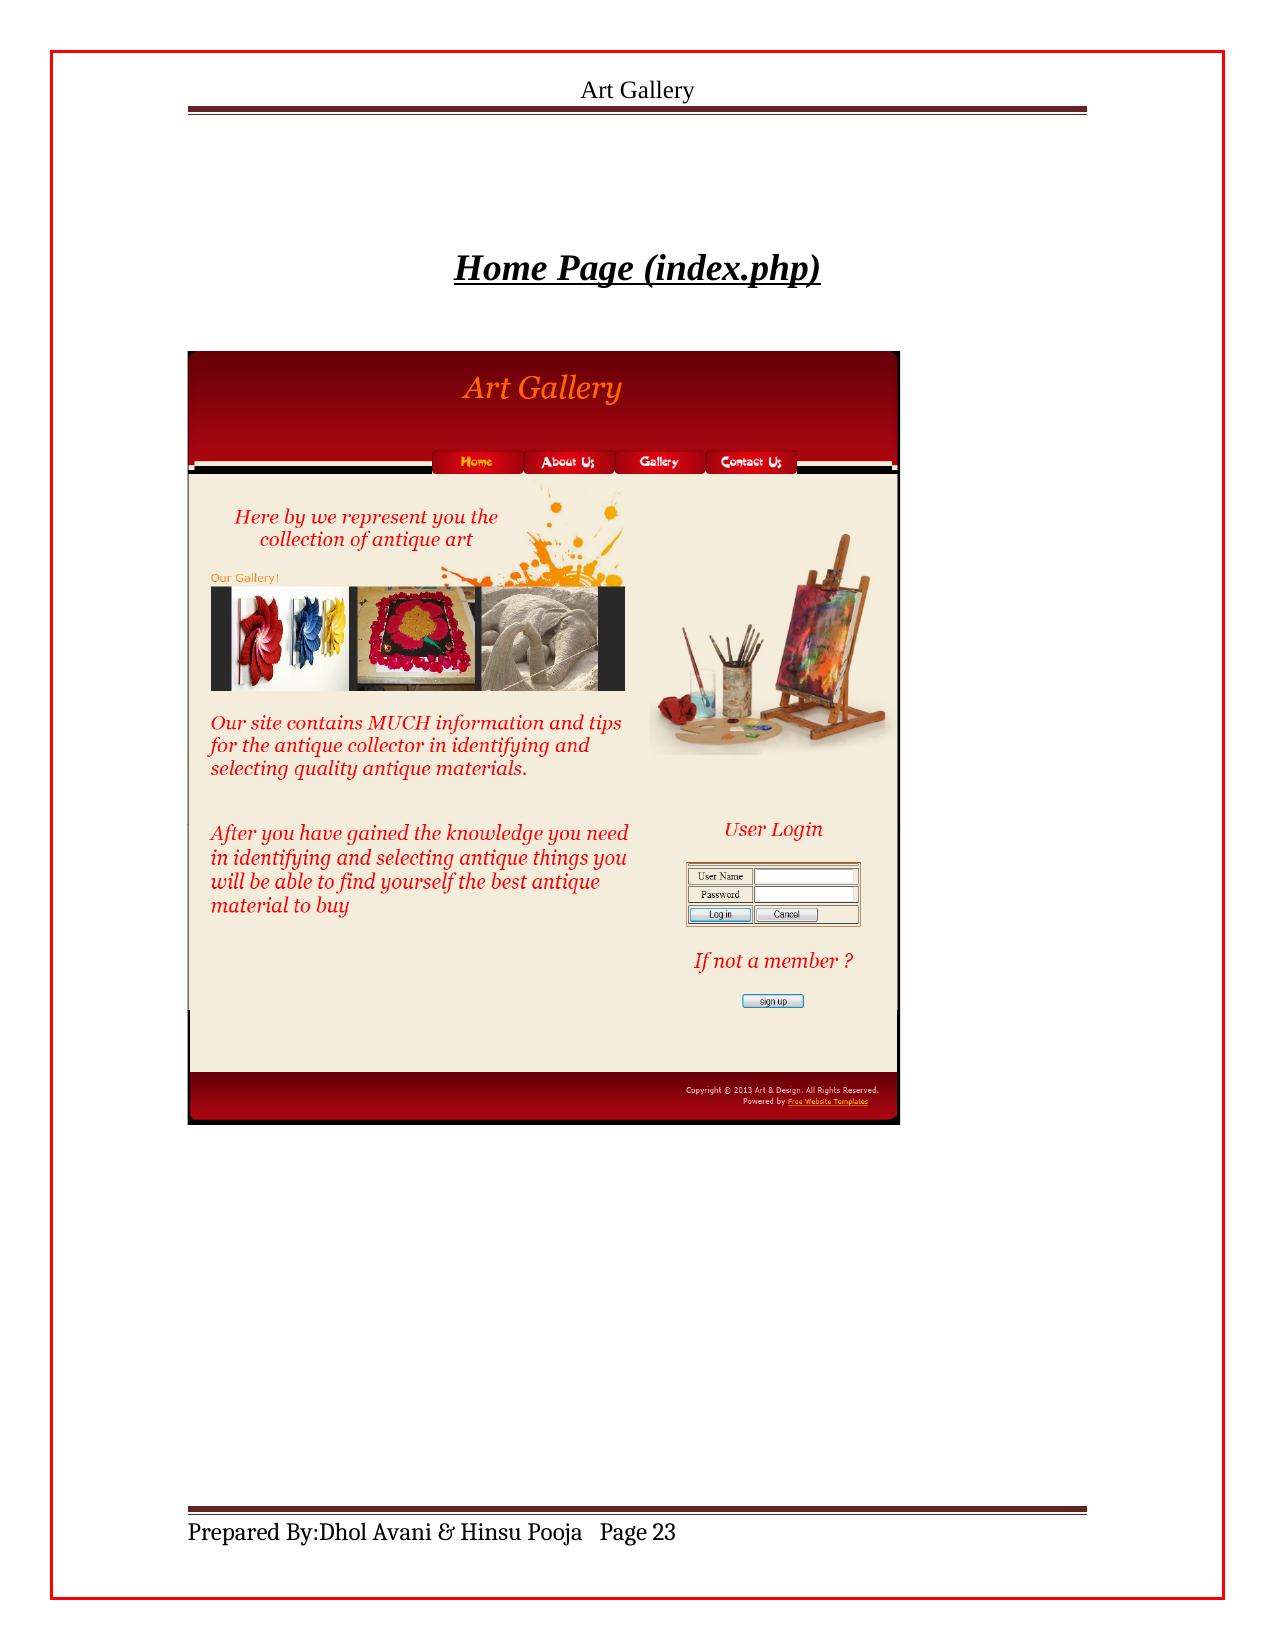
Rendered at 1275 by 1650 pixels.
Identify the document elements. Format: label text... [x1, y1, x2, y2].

picture [187, 351, 901, 1125]
text Home Page (index.php) [187, 246, 1087, 289]
